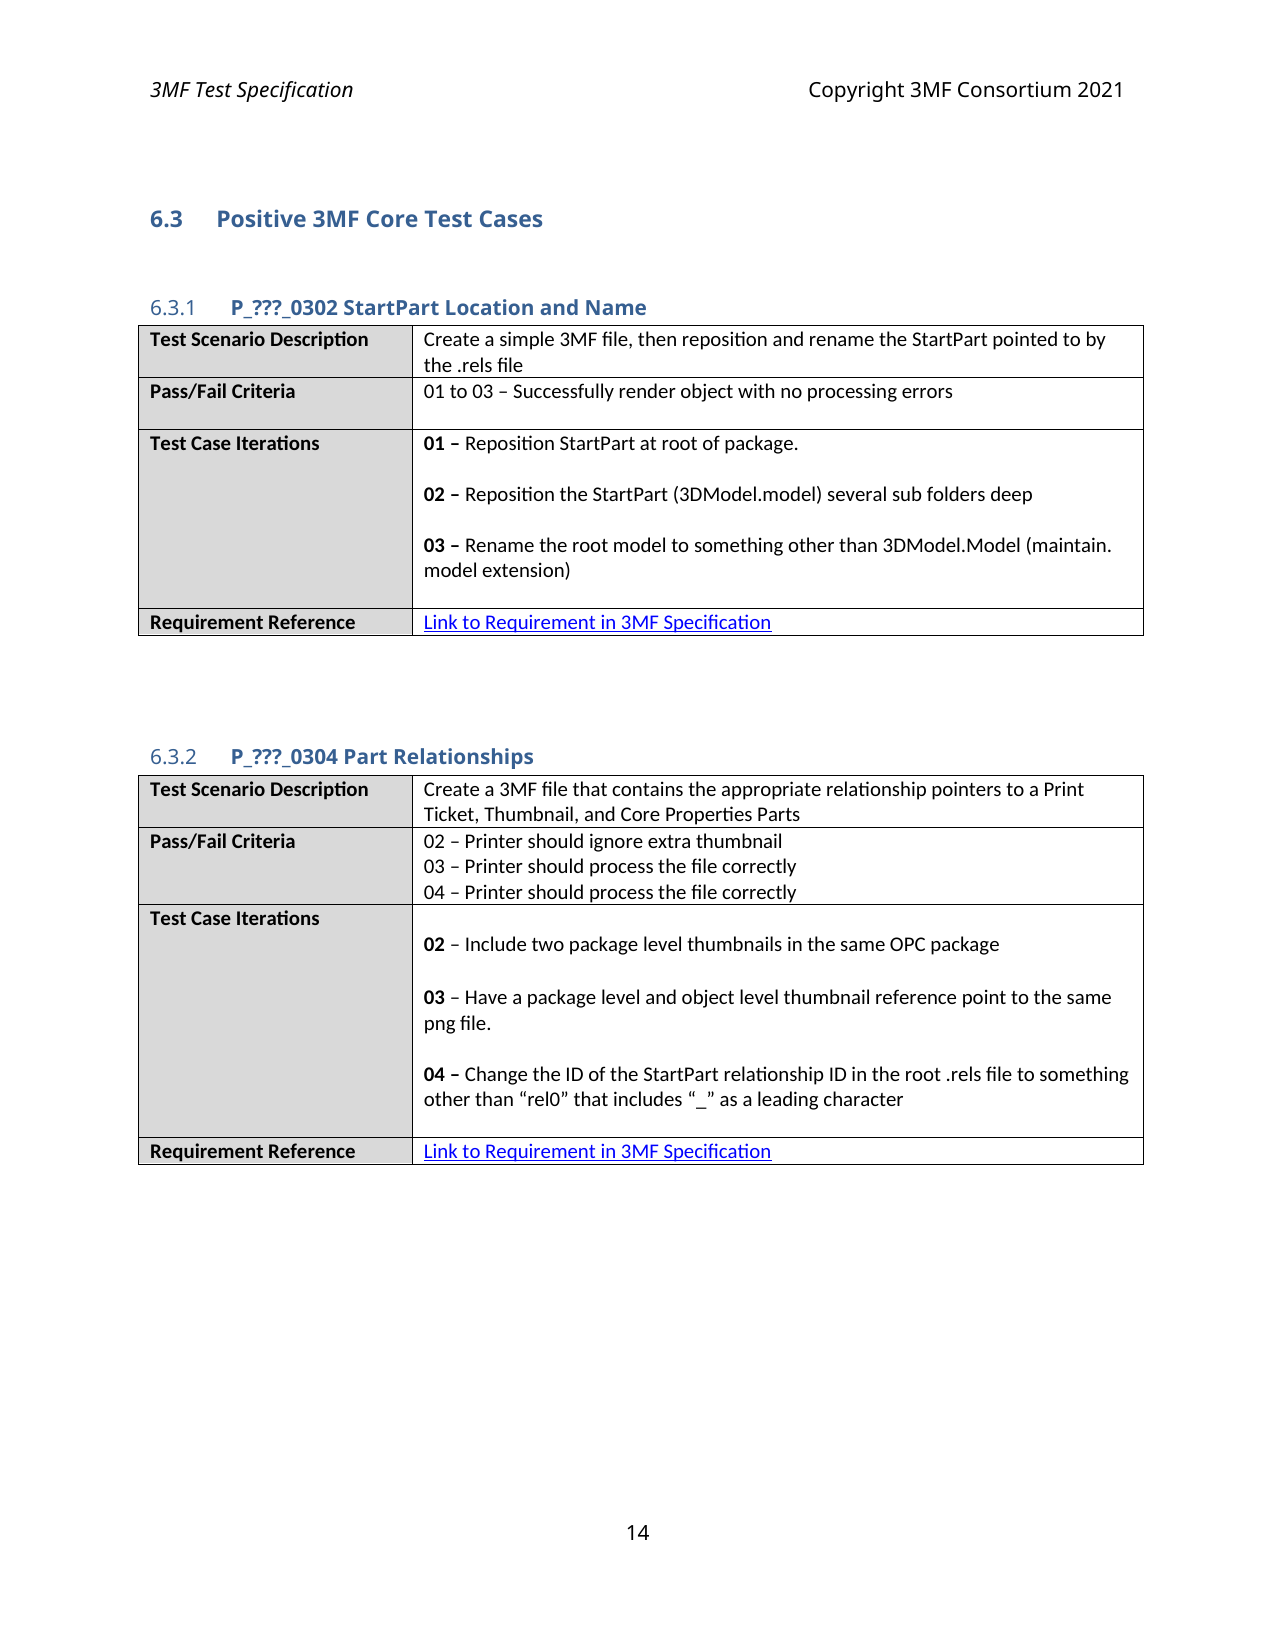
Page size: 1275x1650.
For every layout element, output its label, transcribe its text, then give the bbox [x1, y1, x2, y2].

table_header Create a 3MF file that contains the appropriate relationship pointers to a Print Ticket, Thumbnail, and Core Properties Parts [413, 776, 1143, 827]
subtitle Positive 3MF Core Test Cases [150, 203, 1125, 235]
table_cell Test Case Iterations [139, 430, 412, 608]
table_header Test Scenario Description [139, 776, 412, 827]
table_cell Requirement Reference [139, 609, 412, 634]
table_cell 02 – Printer should ignore extra thumbnail 03 – Printer should process the file correctly 04 – Printer should process the file correctly [413, 828, 1143, 904]
table_cell Test Case Iterations [139, 905, 412, 1137]
table_cell Link to Requirement in 3MF Specification [413, 1138, 1143, 1163]
table_cell 01 to 03 – Successfully render object with no processing errors [413, 378, 1143, 429]
table_header Test Scenario Description [139, 326, 412, 377]
table_cell Link to Requirement in 3MF Specification [413, 609, 1143, 634]
table_cell Requirement Reference [139, 1138, 412, 1163]
subtitle P_???_0304 Part Relationships [150, 742, 1125, 771]
table_cell 01 – Reposition StartPart at root of package. 02 – Reposition the StartPart (3DModel.model) several sub folders deep 03 – Rename the root model to something other than 3DModel.Model (maintain. model extension) [413, 430, 1143, 608]
table_cell Pass/Fail Criteria [139, 828, 412, 904]
subtitle P_???_0302 StartPart Location and Name [150, 293, 1125, 321]
table_cell Pass/Fail Criteria [139, 378, 412, 429]
table_header Create a simple 3MF file, then reposition and rename the StartPart pointed to by the .rels file [413, 326, 1143, 377]
table_cell 02 – Include two package level thumbnails in the same OPC package 03 – Have a package level and object level thumbnail reference point to the same png file. 04 – Change the ID of the StartPart relationship ID in the root .rels file to something other than “rel0” that includes “_” as a leading character [413, 905, 1143, 1137]
